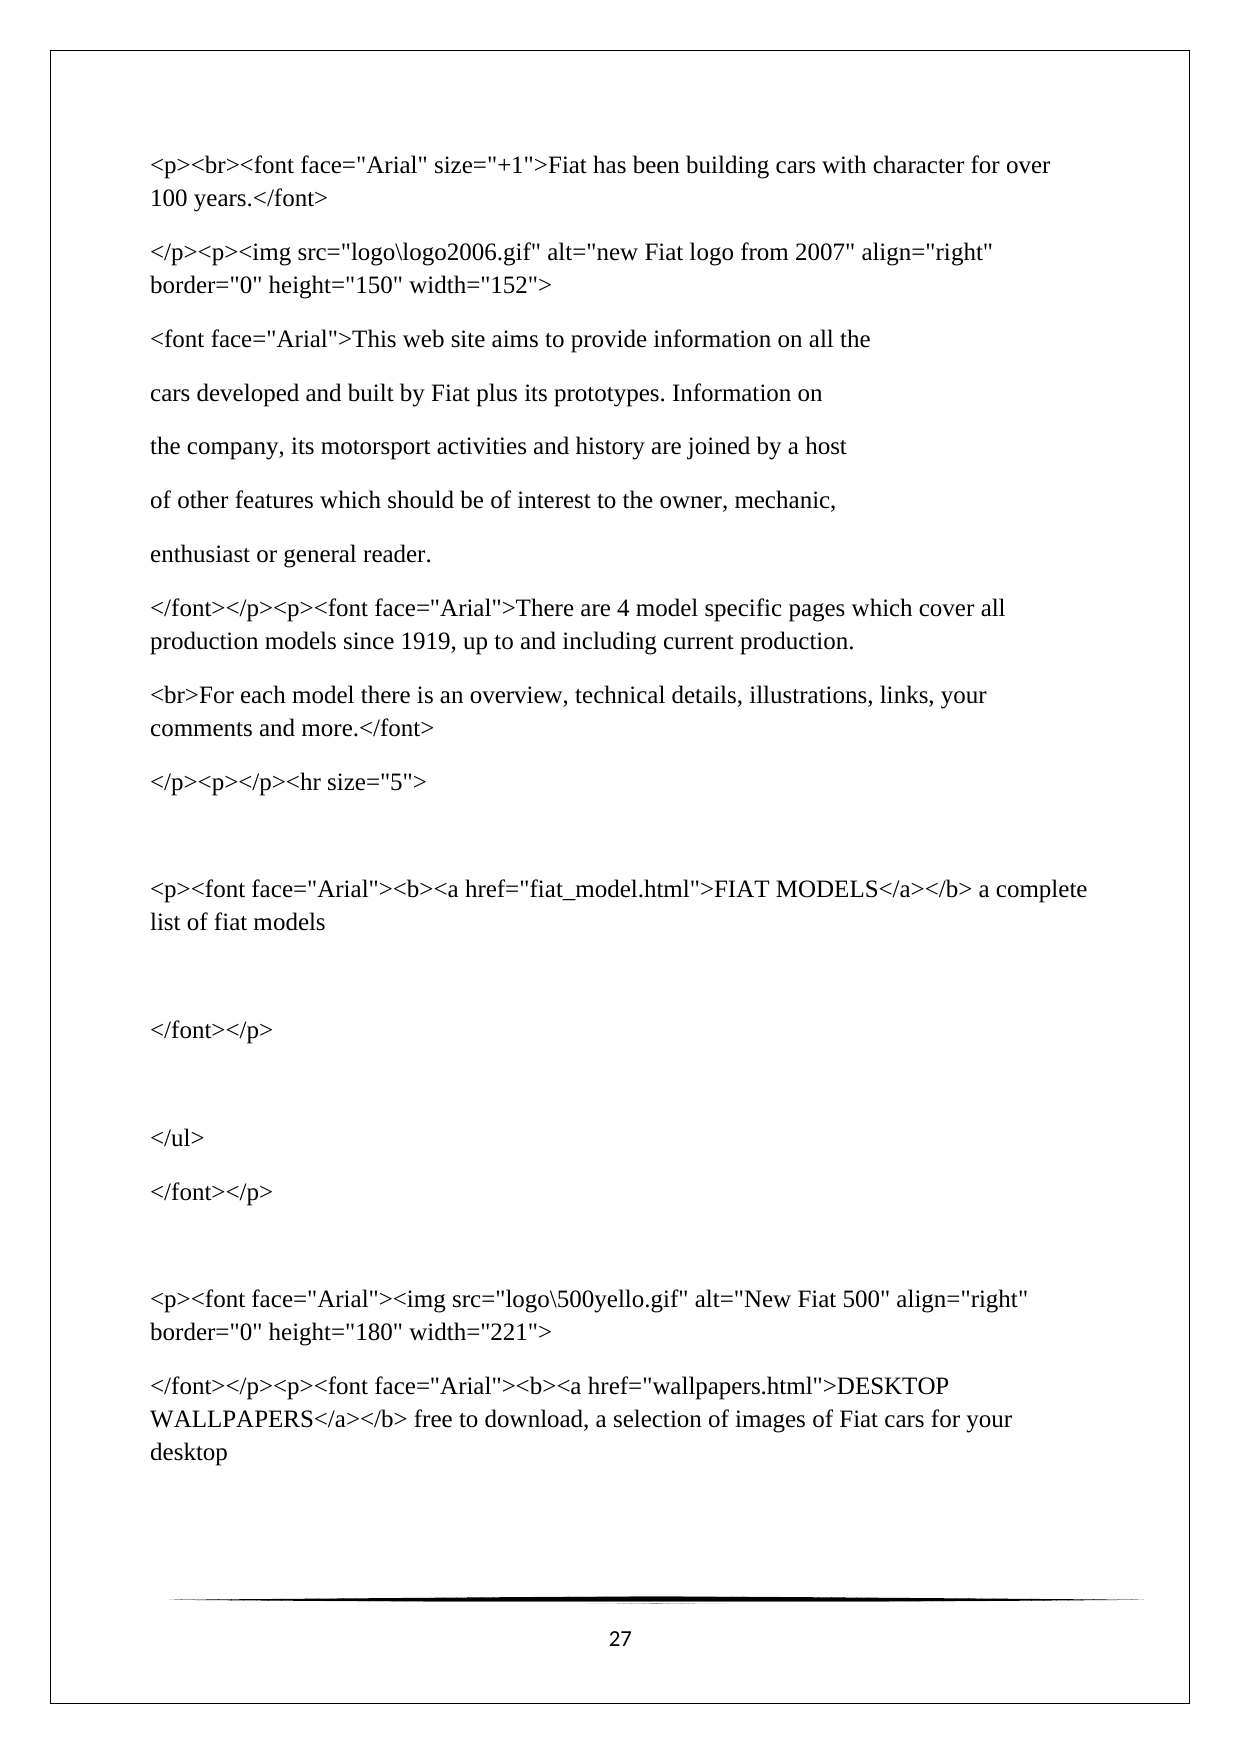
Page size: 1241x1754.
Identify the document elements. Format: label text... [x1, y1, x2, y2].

text </font></p><p><font face="Arial">There are 4 model specific pages which cover all production models since 1919, up to and including current production. [150, 593, 1090, 655]
text </font></p><p><font face="Arial"><b><a href="wallpapers.html">DESKTOP WALLPAPERS</a></b> free to download, a selection of images of Fiat cars for your desktop [150, 1371, 1090, 1466]
text </p><p></p><hr size="5"> [150, 767, 1090, 796]
text enthusiast or general reader. [150, 539, 1090, 568]
text <p><br><font face="Arial" size="+1">Fiat has been building cars with character for over 100 years.</font> [150, 150, 1090, 212]
text </font></p> [150, 1177, 1090, 1206]
text of other features which should be of interest to the owner, mechanic, [150, 485, 1090, 514]
text the company, its motorsport activities and history are joined by a host [150, 431, 1090, 460]
text cars developed and built by Fiat plus its prototypes. Information on [150, 378, 1090, 406]
text </p><p><img src="logo\logo2006.gif" alt="new Fiat logo from 2007" align="right" border="0" height="150" width="152"> [150, 237, 1090, 299]
text <br>For each model there is an overview, technical details, illustrations, links, your comments and more.</font> [150, 680, 1090, 742]
text <font face="Arial">This web site aims to provide information on all the [150, 324, 1090, 352]
text </ul> [150, 1123, 1090, 1152]
text <p><font face="Arial"><img src="logo\500yello.gif" alt="New Fiat 500" align="right" border="0" height="180" width="221"> [150, 1284, 1090, 1346]
text <p><font face="Arial"><b><a href="fiat_model.html">FIAT MODELS</a></b> a complete list of fiat models [150, 874, 1090, 936]
text </font></p> [150, 1015, 1090, 1044]
picture [168, 1596, 1144, 1604]
